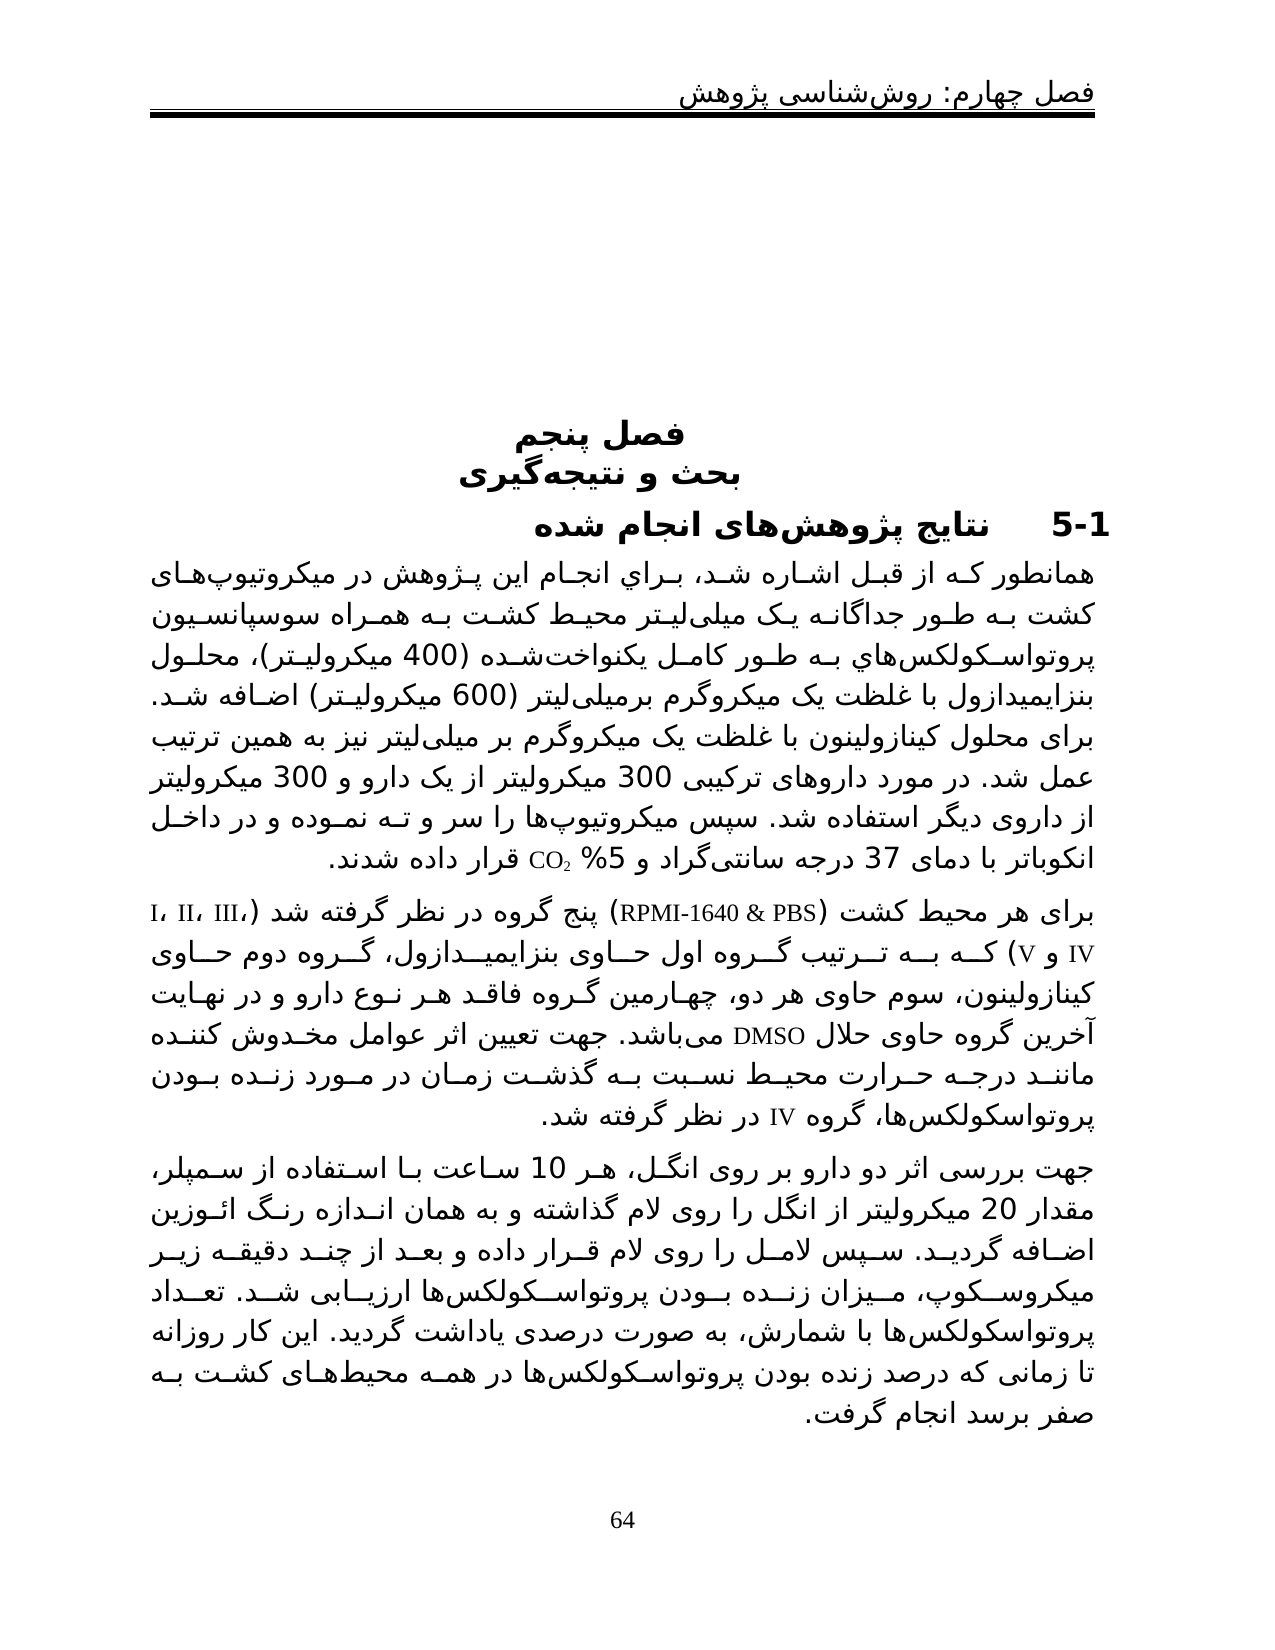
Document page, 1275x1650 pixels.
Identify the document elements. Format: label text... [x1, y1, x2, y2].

text همانطور که از قبل اشاره شد، براي انجام این پژوهش در میکروتیوپ‌های کشت به طور جداگانه یک میلی‌لیتر محیط کشت به همراه سوسپانسیون پروتواسکولکس‌هاي به طور کامل یکنواخت‌شده (400 میکرولیتر)، محلول بنزایمیدازول با غلظت یک میکروگرم برمیلی‌لیتر (600 میکرولیتر) اضافه شد. برای محلول کینازولینون با غلظت یک میکروگرم بر میلی‌لیتر نیز به همین ترتیب عمل شد. در مورد داروهای ترکیبی 300 میکرولیتر از یک دارو و 300 میکرولیتر از داروی دیگر استفاده شد. سپس میکروتیوپ‌ها را سر و ته نموده و در داخل انکوباتر با دمای 37 درجه سانتی‌گراد و 5% CO2 قرار داده شدند. [150, 556, 1095, 876]
text برای هر محیط کشت (RPMI-1640 & PBS) پنج گروه در نظر گرفته شد (I، II، III، IV و V) که به ترتیب گروه اول حاوی بنزایمیدازول، گروه دوم حاوی کینازولینون، سوم حاوی هر دو، چهارمین گروه فاقد هر نوع دارو و در نهایت آخرین گروه حاوی حلال DMSO می‌باشد. جهت تعیین اثر عوامل مخدوش کننده مانند درجه حرارت محیط نسبت به گذشت زمان در مورد زنده بودن پروتواسکولکس‌ها، گروه IV در نظر گرفته شد. [150, 895, 1095, 1132]
text جهت بررسی اثر دو دارو بر روی انگل، هر 10 ساعت با استفاده از سمپلر، مقدار 20 میکرولیتر از انگل را روی لام گذاشته و به همان اندازه رنگ ائوزین اضافه گردید. سپس لامل را روی لام قرار داده و بعد از چند دقیقه زیر میکروسکوپ، میزان زنده بودن پروتواسکولکس‌ها ارزیابی شد. تعداد پروتواسکولکس‌ها با شمارش، به صورت درصدی یاداشت گردید. این کار روزانه تا زمانی که درصد زنده بودن پروتواسکولکس‌ها در همه محیط‌های کشت به صفر برسد انجام گرفت. [150, 1152, 1095, 1430]
subtitle فصل پنجم بحث و نتیجه‌گیری [150, 415, 1095, 493]
subtitle نتایج پژوهش‌های انجام شده [150, 505, 1051, 544]
